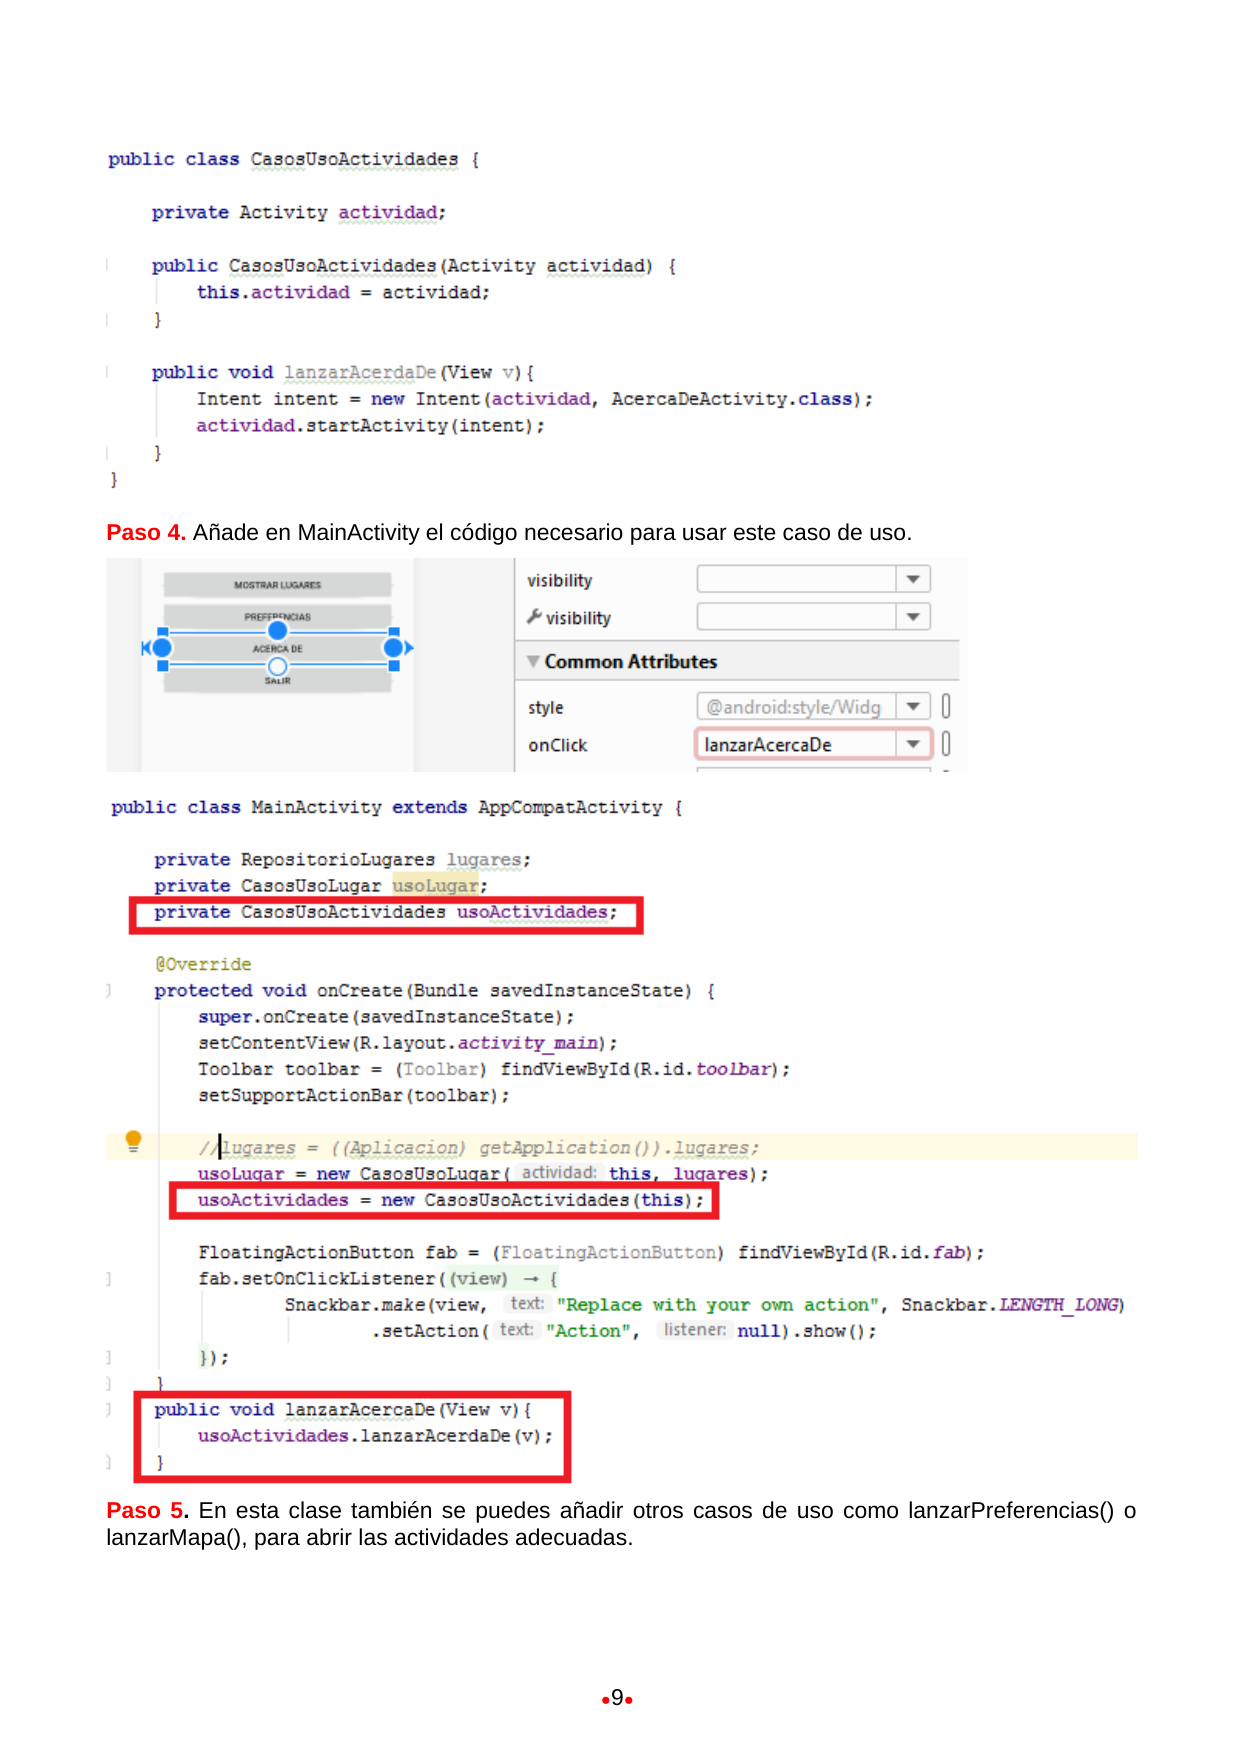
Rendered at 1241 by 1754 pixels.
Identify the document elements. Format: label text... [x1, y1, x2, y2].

text Paso 4. Añade en MainActivity el código necesario para usar este caso de uso. [106, 519, 1138, 546]
picture [106, 558, 969, 772]
text Paso 5. En esta clase también se puedes añadir otros casos de uso como lanzarPreferencias() o lanzarMapa(), para abrir las actividades adecuadas. [106, 1497, 1138, 1550]
picture [106, 137, 889, 507]
picture [106, 784, 1138, 1485]
